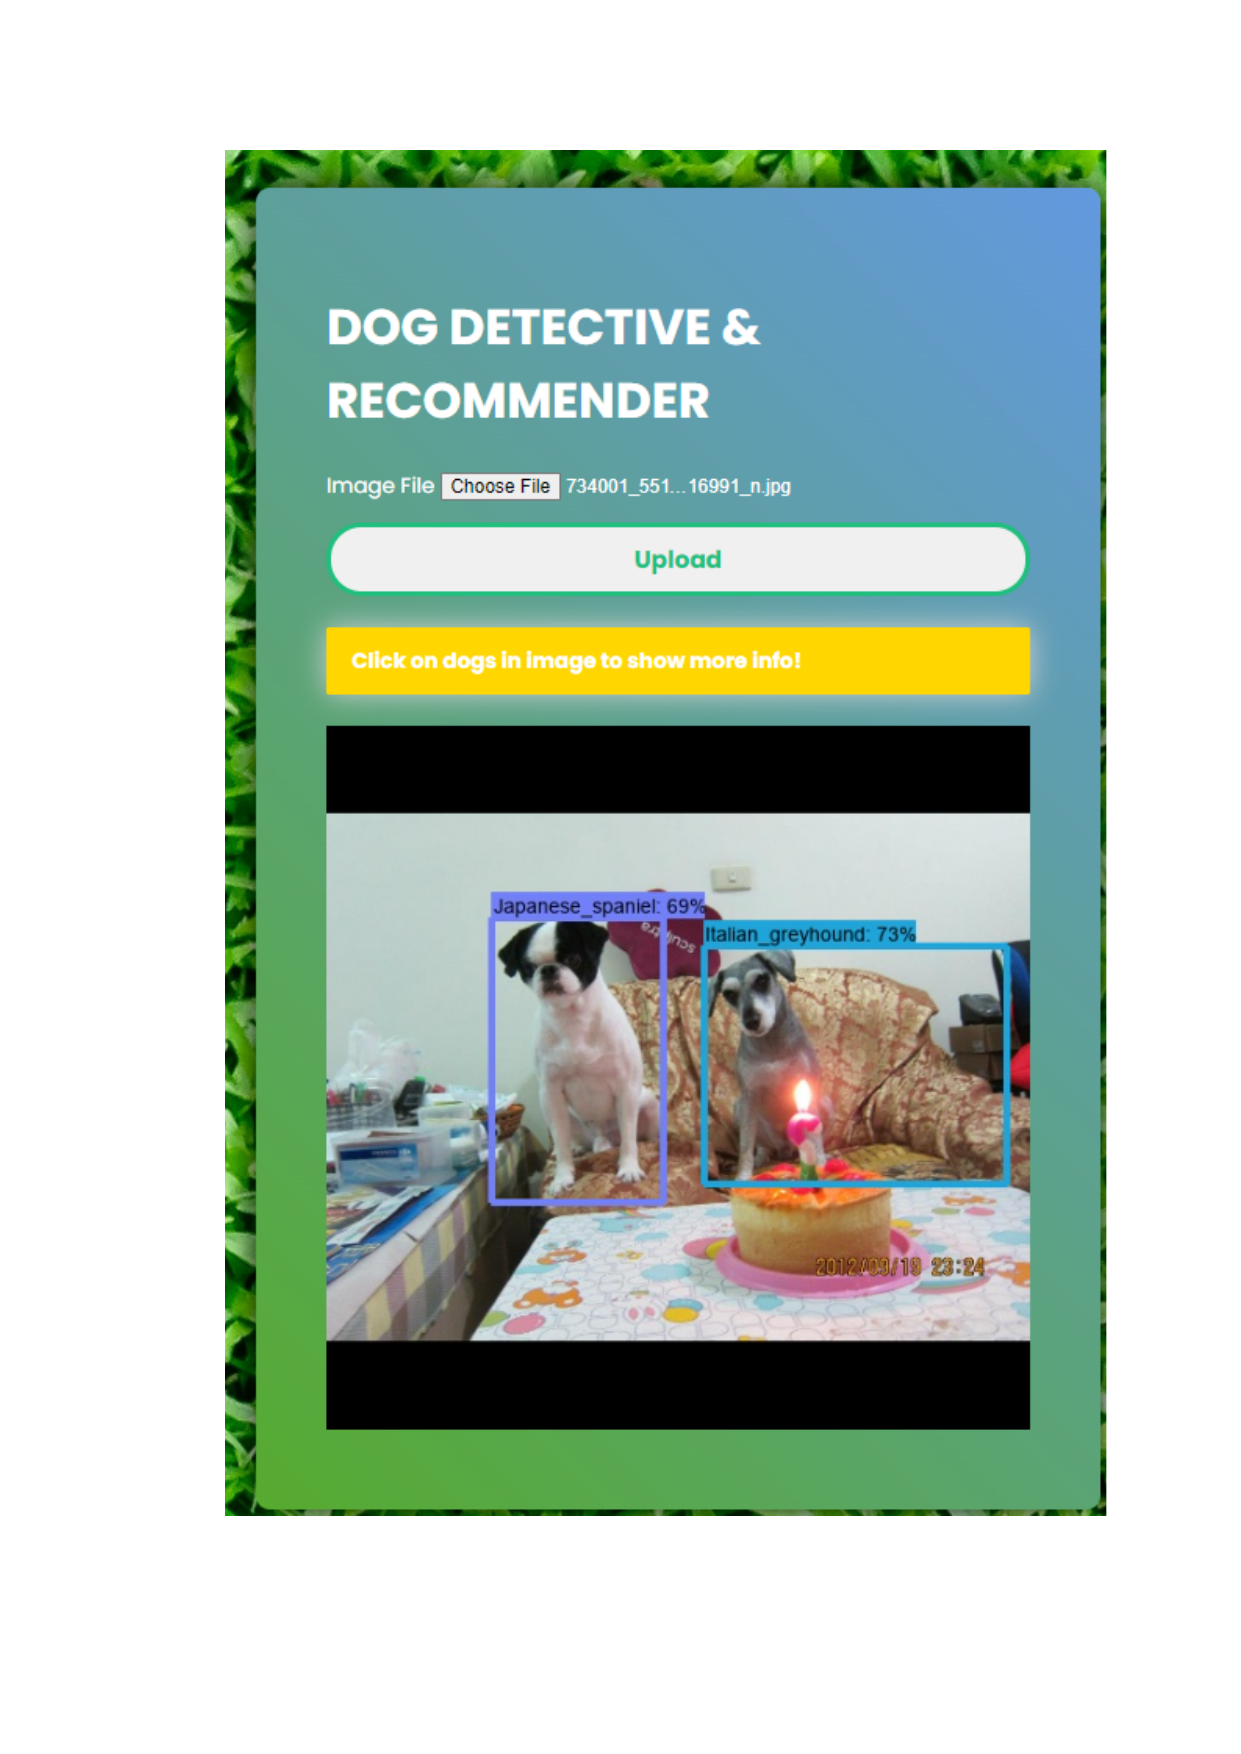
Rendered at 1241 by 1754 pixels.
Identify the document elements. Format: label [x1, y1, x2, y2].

picture [225, 150, 1107, 1516]
